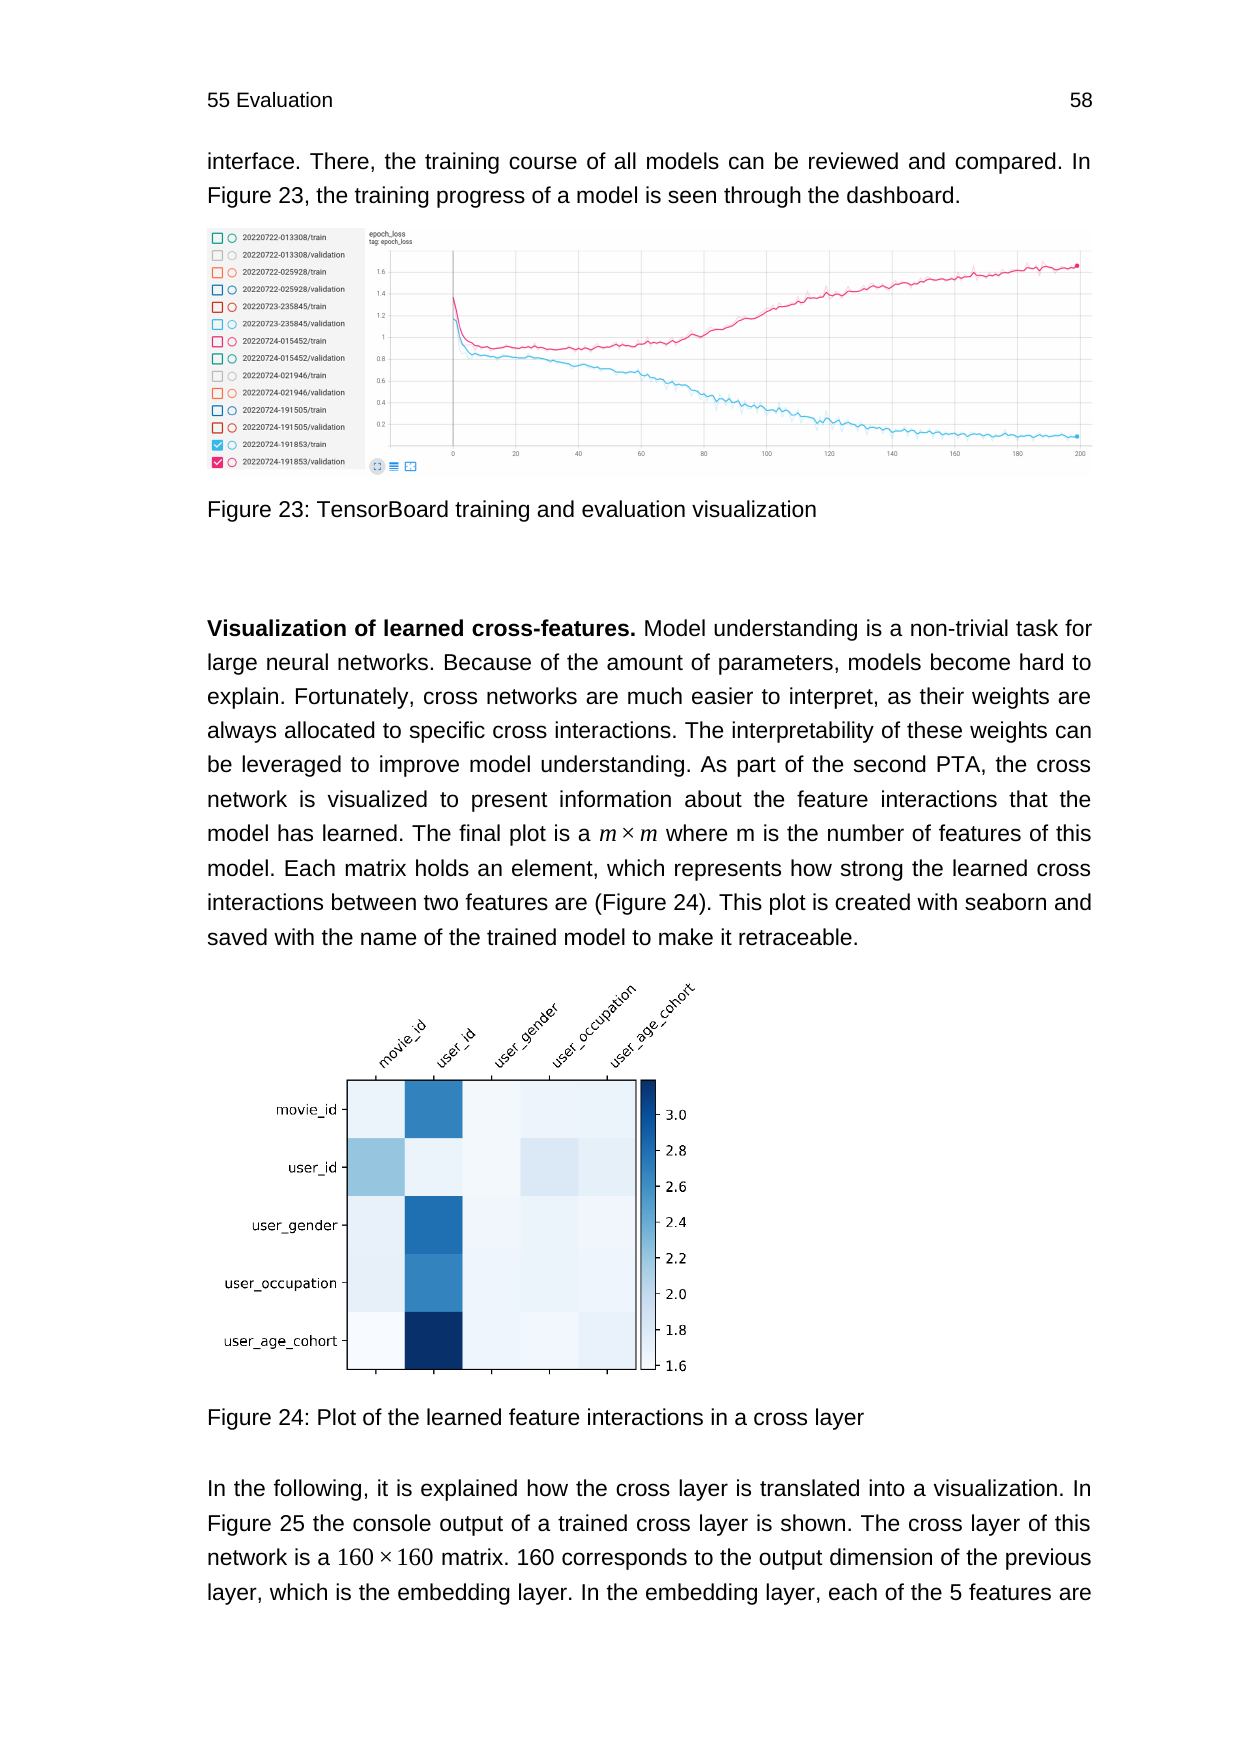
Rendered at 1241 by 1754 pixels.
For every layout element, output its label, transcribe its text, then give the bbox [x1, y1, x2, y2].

picture [213, 970, 707, 1384]
text Visualization of learned cross-features. Model understanding is a non-trivial task for large neural networks. Because of the amount of parameters, models become hard to explain. Fortunately, cross networks are much easier to interpret, as their weights are always allocated to specific cross interactions. The interpretability of these weights can be leveraged to improve model understanding. As part of the second PTA, the cross network is visualized to present information about the feature interactions that the model has learned. The final plot is a where m is the number of features of this model. Each matrix holds an element, which represents how strong the learned cross interactions between two features are (Figure 23). This plot is created with seaborn and saved with the name of the trained model to make it retraceable. [207, 615, 1092, 950]
text Figure 23: TensorBoard training and evaluation visualization [207, 496, 1092, 523]
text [207, 1475, 1092, 1606]
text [207, 148, 1092, 208]
text Figure 24: Plot of the learned feature interactions in a cross layer [207, 1404, 1092, 1430]
picture [206, 228, 1093, 477]
